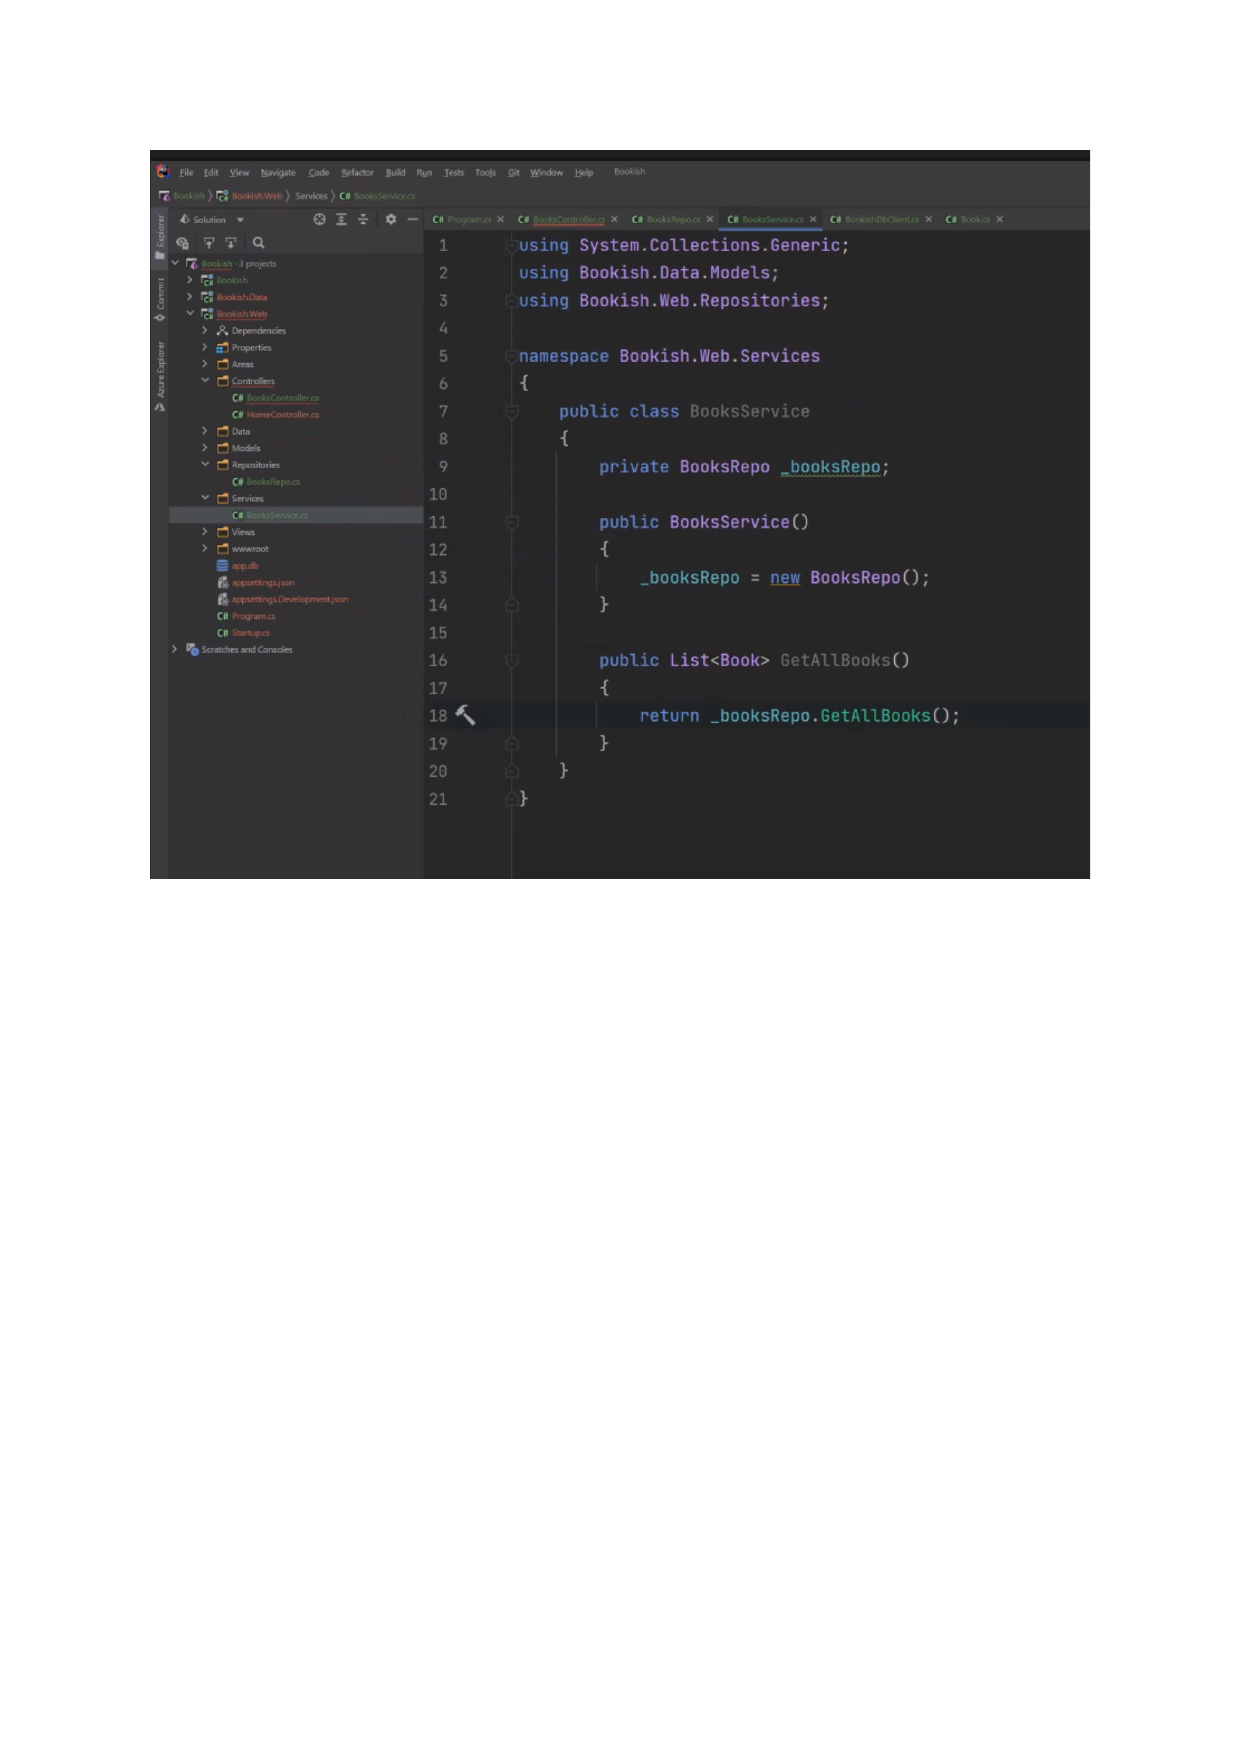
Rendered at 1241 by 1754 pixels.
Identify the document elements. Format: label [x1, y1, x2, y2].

picture [150, 150, 1091, 879]
